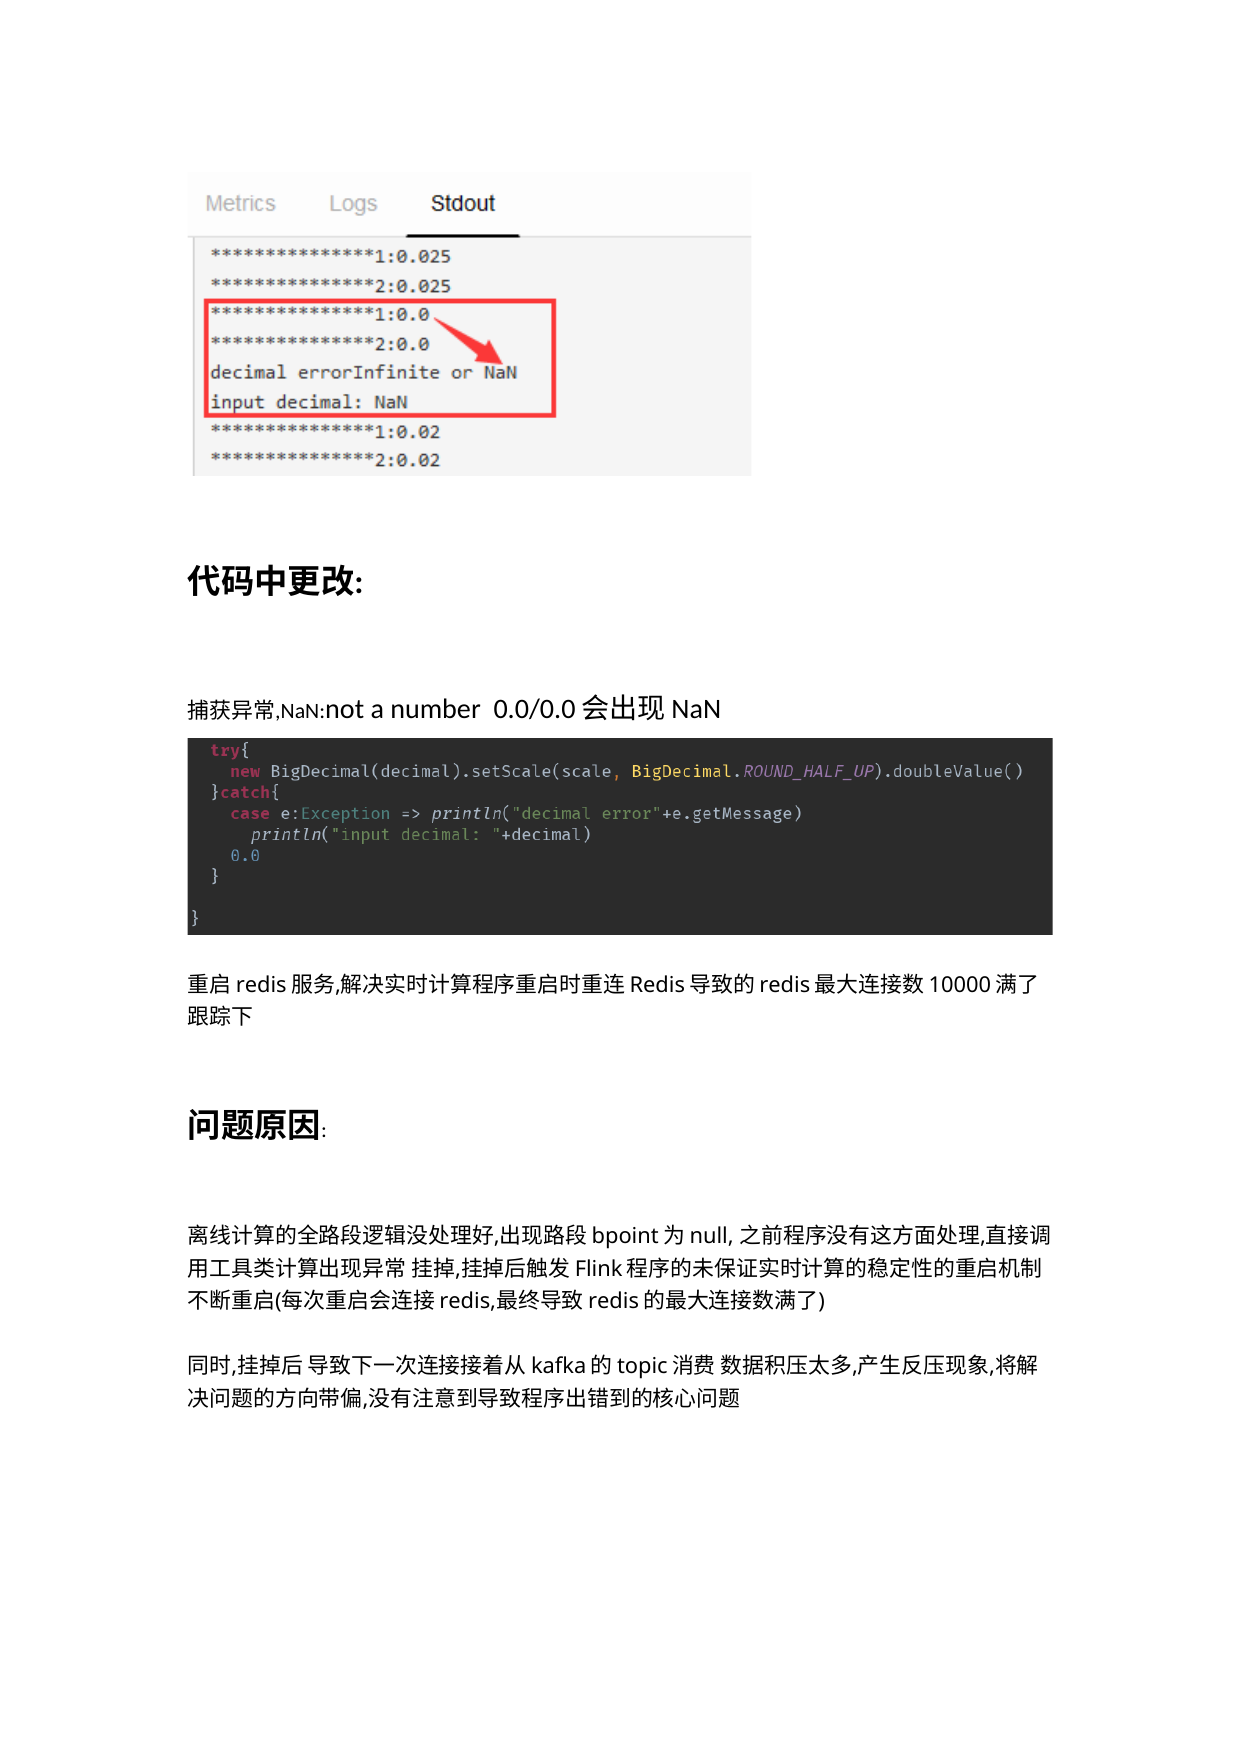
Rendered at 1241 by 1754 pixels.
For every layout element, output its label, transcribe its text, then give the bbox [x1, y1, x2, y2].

text 捕获异常,NaN:not a number 0.0/0.0会出现NaN [187, 674, 1053, 738]
picture [187, 738, 1053, 935]
subtitle 问题原因: [187, 1091, 1053, 1156]
text 同时,挂掉后 导致下一次连接接着从kafka的topic消费 数据积压太多,产生反压现象,将解决问题的方向带偏,没有注意到导致程序出错到的核心问题 [187, 1348, 1053, 1413]
subtitle 代码中更改: [187, 547, 1053, 612]
picture [187, 172, 752, 476]
text 重启redis服务,解决实时计算程序重启时重连Redis导致的redis最大连接数10000满了 [187, 966, 1053, 999]
text 离线计算的全路段逻辑没处理好,出现路段bpoint为null, 之前程序没有这方面处理,直接调用工具类计算出现异常 挂掉,挂掉后触发Flink程序的未保证实时计算的稳定性的重启机制 不断重启(每次重启会连接redis,最终导致redis的最大连接数满了) [187, 1218, 1053, 1316]
text 跟踪下 [187, 999, 1053, 1031]
